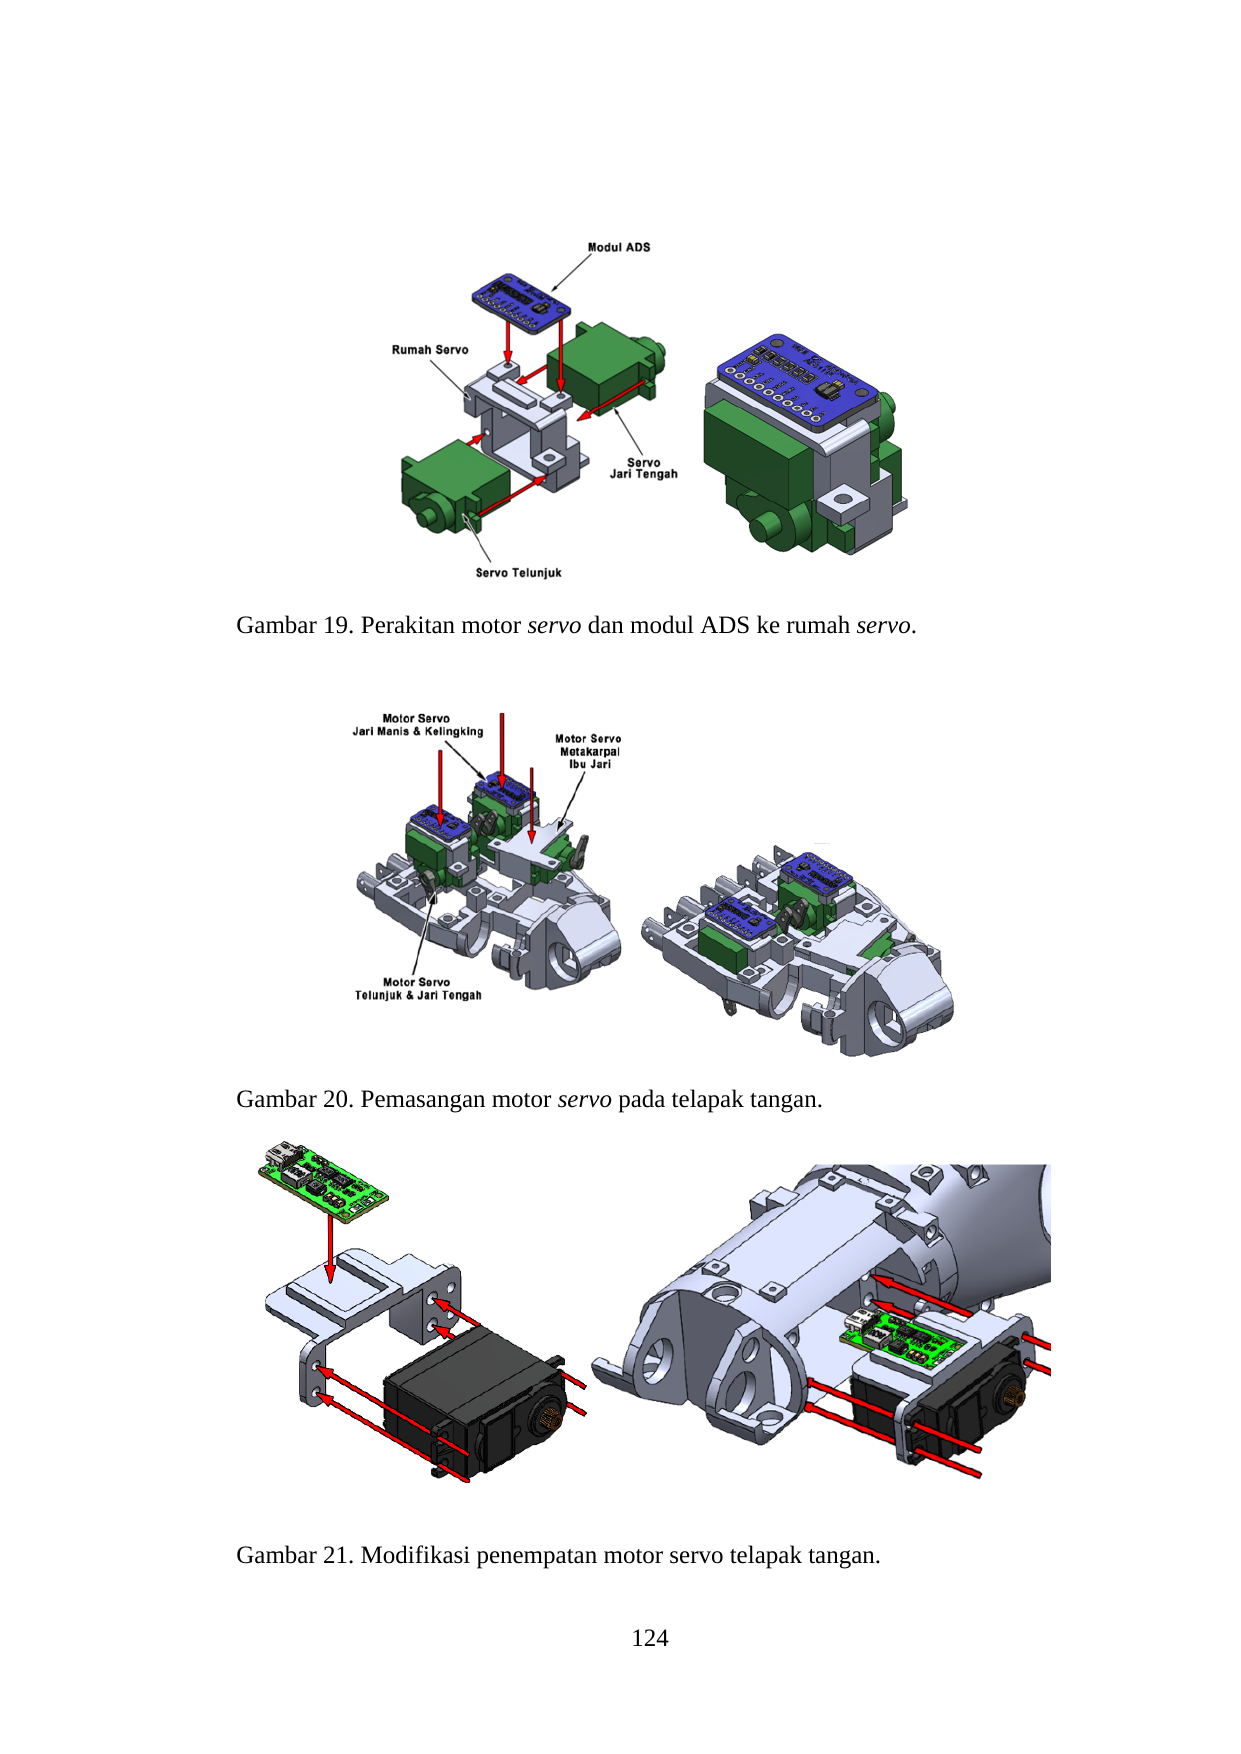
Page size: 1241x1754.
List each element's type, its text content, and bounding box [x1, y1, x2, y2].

text Gambar 19. Perakitan motor servo dan modul ADS ke rumah servo. [236, 610, 1063, 639]
text Gambar 21. Modifikasi penempatan motor servo telapak tangan. [236, 1540, 1063, 1569]
picture [339, 696, 960, 1070]
text Gambar 20. Pemasangan motor servo pada telapak tangan. [236, 1084, 1063, 1113]
picture [248, 1127, 1051, 1483]
picture [367, 220, 932, 596]
